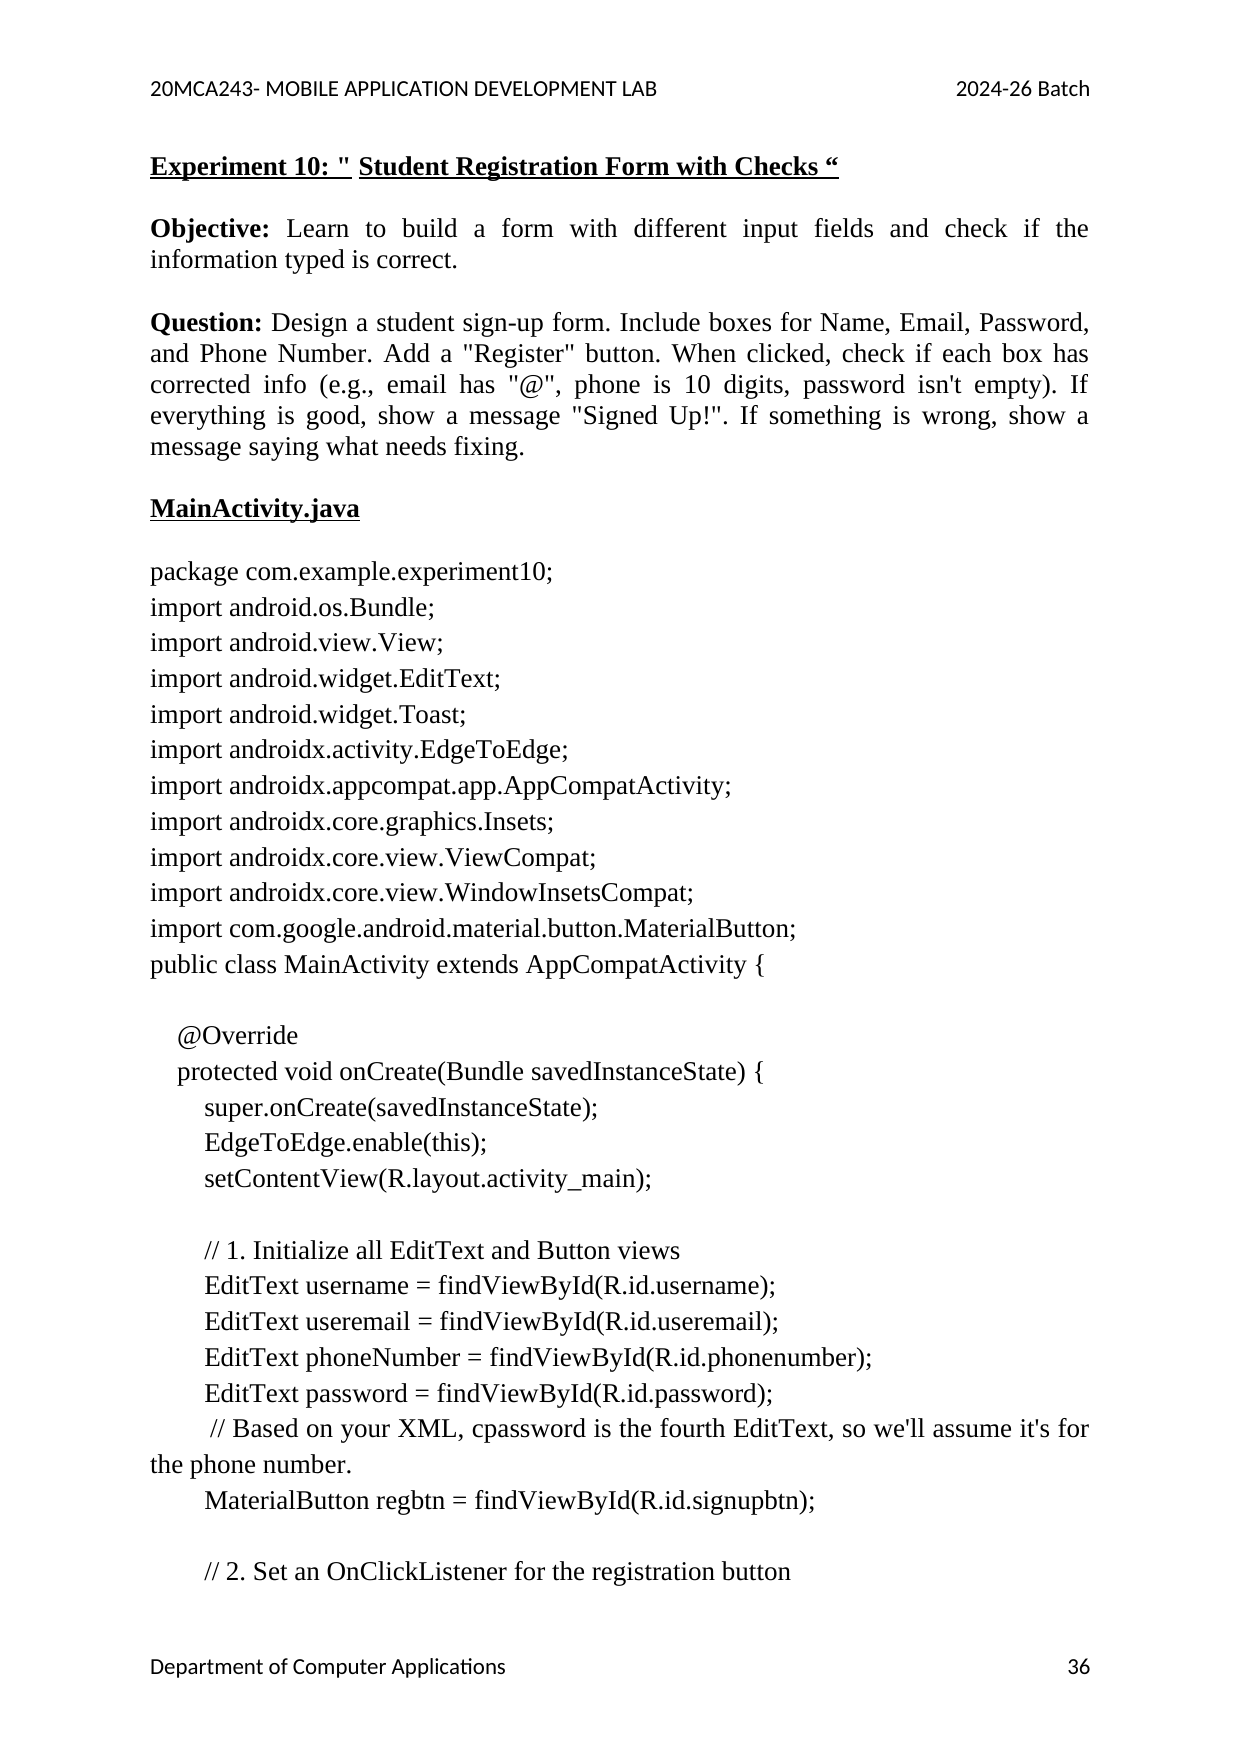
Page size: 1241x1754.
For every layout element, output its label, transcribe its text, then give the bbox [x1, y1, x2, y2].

text // 2. Set an OnClickListener for the registration button [150, 1555, 1090, 1586]
text import androidx.core.view.WindowInsetsCompat; [150, 876, 1090, 908]
text import android.view.View; [150, 626, 1090, 657]
text package com.example.experiment10; [150, 555, 1090, 586]
text Experiment 10: " Student Registration Form with Checks “ [150, 150, 1090, 181]
text public class MainActivity extends AppCompatActivity { [150, 948, 1090, 979]
text import android.os.Bundle; [150, 591, 1090, 622]
text EdgeToEdge.enable(this); [150, 1127, 1090, 1158]
text import com.google.android.material.button.MaterialButton; [150, 912, 1090, 943]
text Question: Design a student sign-up form. Include boxes for Name, Email, Password, and Phone Number. Add a "Register" button. When clicked, check if each box has corrected info (e.g., email has "@", phone is 10 digits, password isn't empty). If everything is good, show a message "Signed Up!". If something is wrong, show a message saying what needs fixing. [150, 306, 1090, 461]
text import androidx.appcompat.app.AppCompatActivity; [150, 769, 1090, 800]
text EditText useremail = findViewById(R.id.useremail); [150, 1305, 1090, 1336]
text import android.widget.EditText; [150, 662, 1090, 693]
text EditText phoneNumber = findViewById(R.id.phonenumber); [150, 1341, 1090, 1372]
text EditText username = findViewById(R.id.username); [150, 1269, 1090, 1301]
text // Based on your XML, cpassword is the fourth EditText, so we'll assume it's for the phone number. [150, 1412, 1090, 1479]
text import androidx.core.view.ViewCompat; [150, 841, 1090, 872]
text MainActivity.java [150, 493, 1090, 524]
text EditText password = findViewById(R.id.password); [150, 1377, 1090, 1408]
text MaterialButton regbtn = findViewById(R.id.signupbtn); [150, 1484, 1090, 1515]
text protected void onCreate(Bundle savedInstanceState) { [150, 1055, 1090, 1086]
text import android.widget.Toast; [150, 698, 1090, 729]
text setContentView(R.layout.activity_main); [150, 1162, 1090, 1193]
text super.onCreate(savedInstanceState); [150, 1091, 1090, 1122]
text @Override [150, 1019, 1090, 1051]
text import androidx.core.graphics.Insets; [150, 805, 1090, 836]
text import androidx.activity.EdgeToEdge; [150, 733, 1090, 765]
text // 1. Initialize all EditText and Button views [150, 1234, 1090, 1265]
text Objective: Learn to build a form with different input fields and check if the information typed is correct. [150, 212, 1090, 274]
